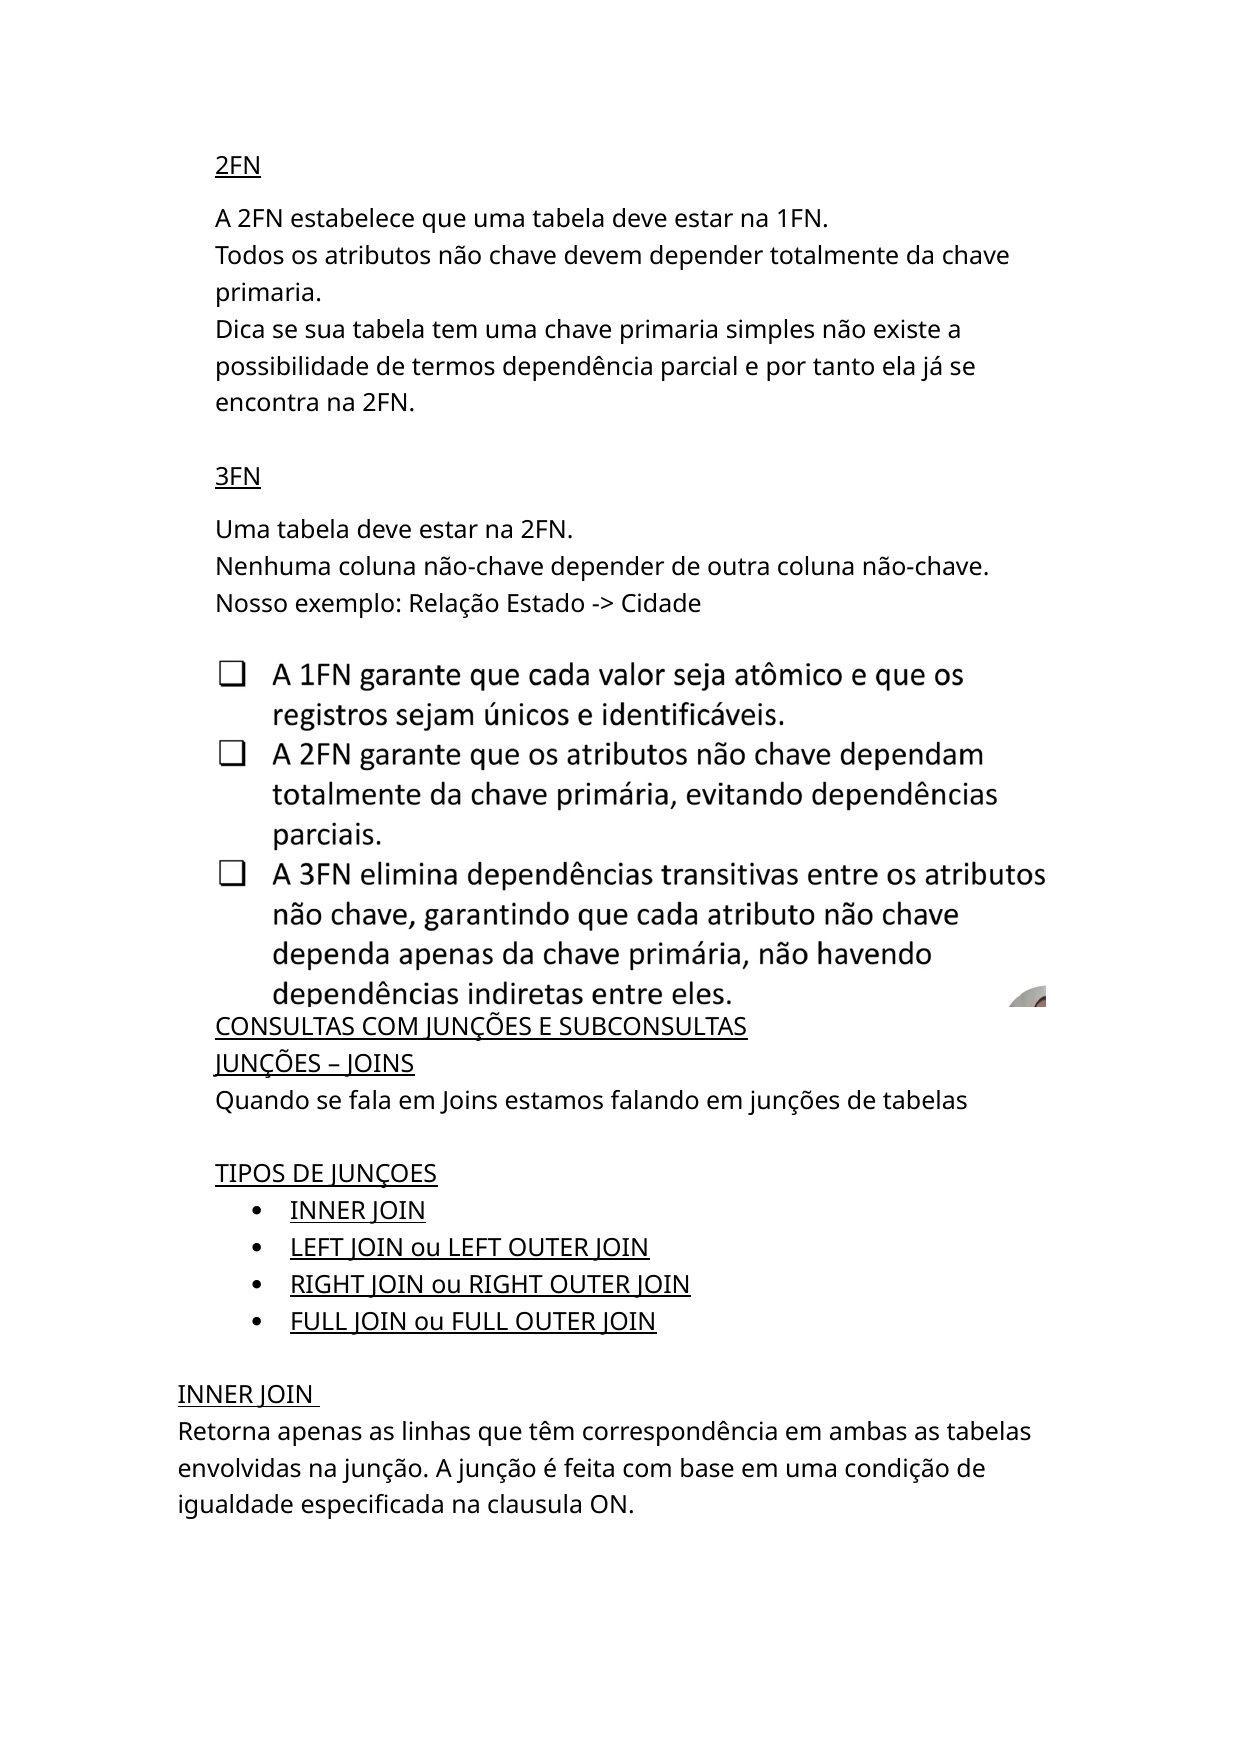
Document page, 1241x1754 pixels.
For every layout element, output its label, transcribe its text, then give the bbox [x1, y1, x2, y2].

list INNER JOIN [252, 1193, 1063, 1227]
text INNER JOIN [177, 1377, 1063, 1411]
list RIGHT JOIN ou RIGHT OUTER JOIN [252, 1266, 1063, 1300]
text Dica se sua tabela tem uma chave primaria simples não existe a possibilidade de termos dependência parcial e por tanto ela já se encontra na 2FN. [215, 311, 1063, 419]
picture [214, 658, 1046, 1007]
text Quando se fala em Joins estamos falando em junções de tabelas [215, 1082, 1063, 1117]
text JUNÇÕES – JOINS [215, 1046, 1063, 1080]
text 3FN [215, 458, 1063, 492]
text Nosso exemplo: Relação Estado -> Cidade [215, 585, 1063, 619]
text Uma tabela deve estar na 2FN. [215, 512, 1063, 546]
text TIPOS DE JUNÇOES [215, 1156, 1063, 1190]
text Nenhuma coluna não-chave depender de outra coluna não-chave. [215, 549, 1063, 583]
text A 2FN estabelece que uma tabela deve estar na 1FN. [215, 201, 1063, 235]
text Retorna apenas as linhas que têm correspondência em ambas as tabelas envolvidas na junção. A junção é feita com base em uma condição de igualdade especificada na clausula ON. [177, 1413, 1063, 1521]
list FULL JOIN ou FULL OUTER JOIN [252, 1303, 1063, 1337]
text 2FN [215, 148, 1063, 182]
text CONSULTAS COM JUNÇÕES E SUBCONSULTAS [215, 1009, 1063, 1043]
list LEFT JOIN ou LEFT OUTER JOIN [252, 1229, 1063, 1264]
text Todos os atributos não chave devem depender totalmente da chave primaria. [215, 238, 1063, 309]
